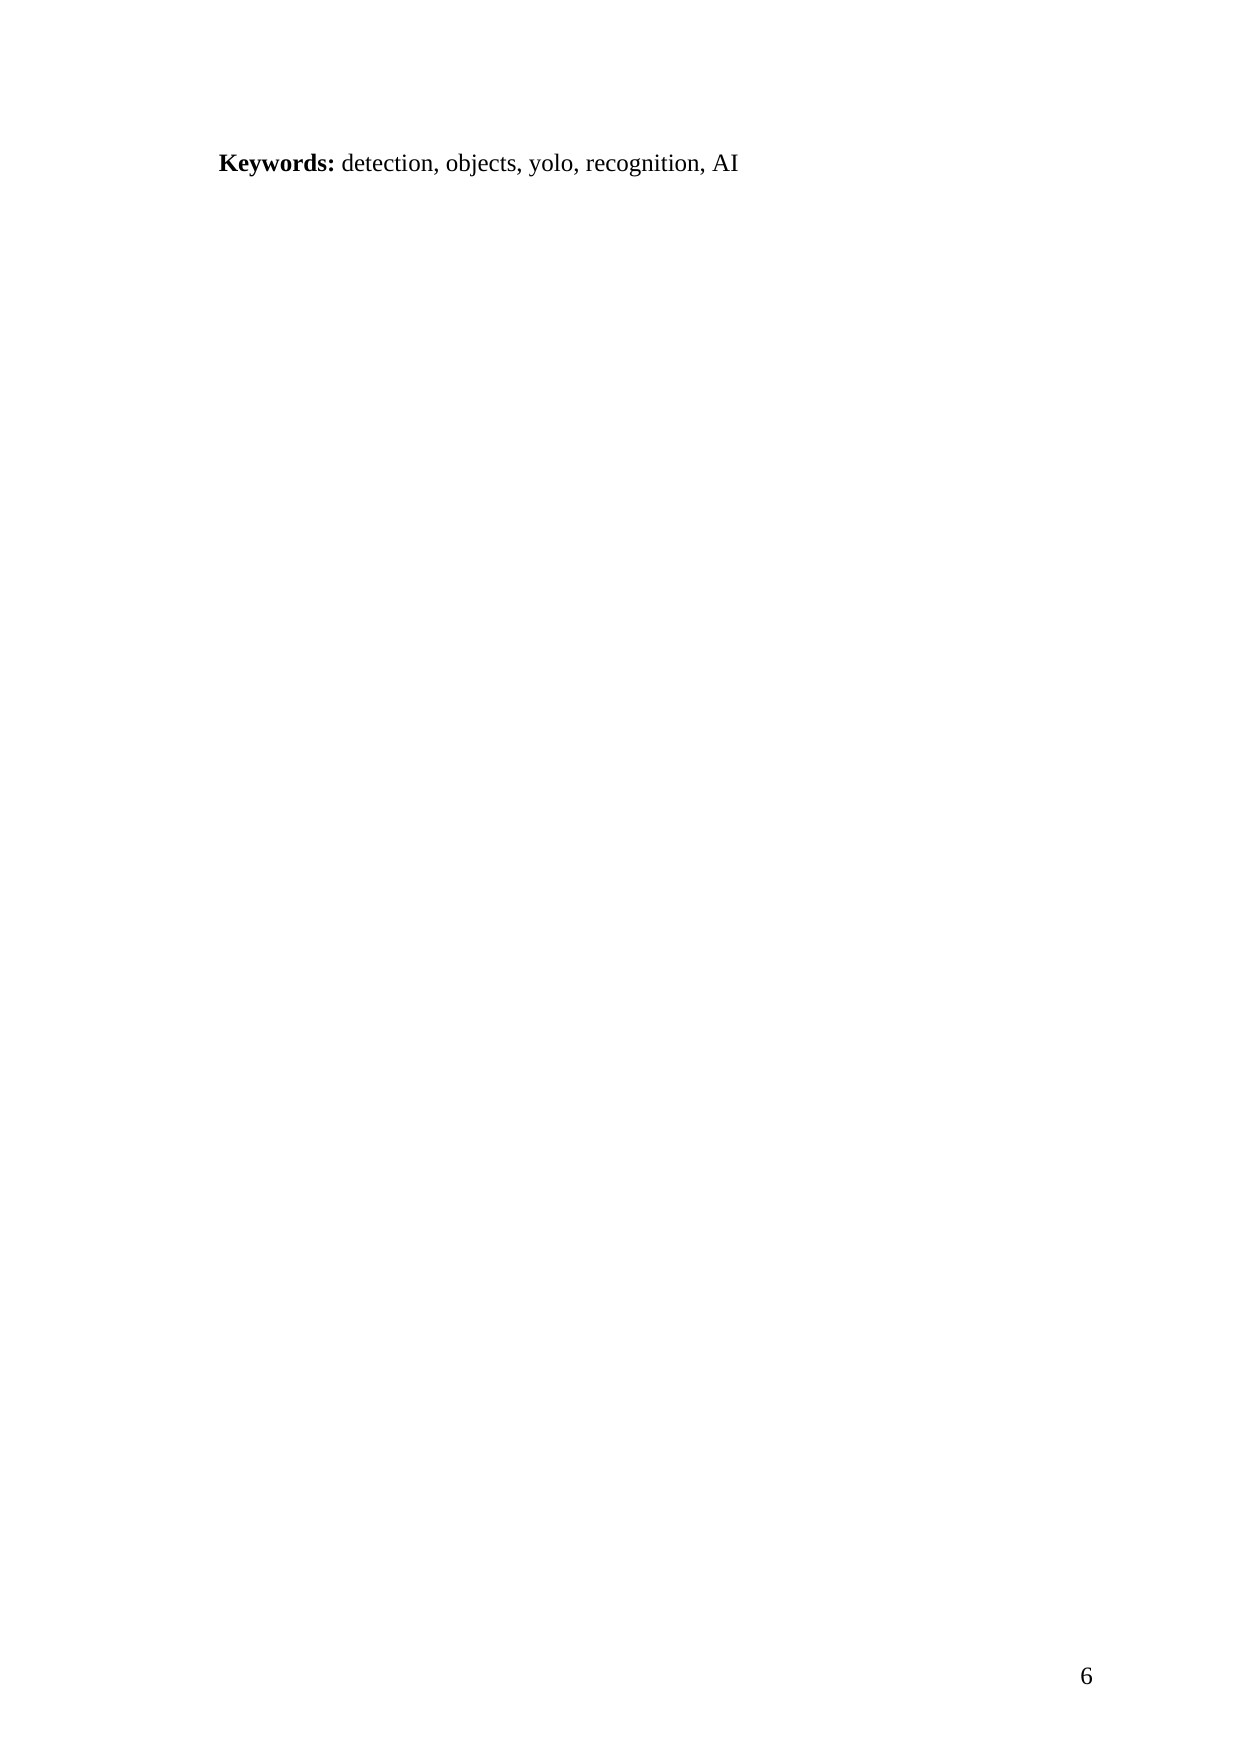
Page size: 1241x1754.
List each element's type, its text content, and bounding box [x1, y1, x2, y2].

text Keywords: detection, objects, yolo, recognition, AI [177, 148, 1092, 176]
